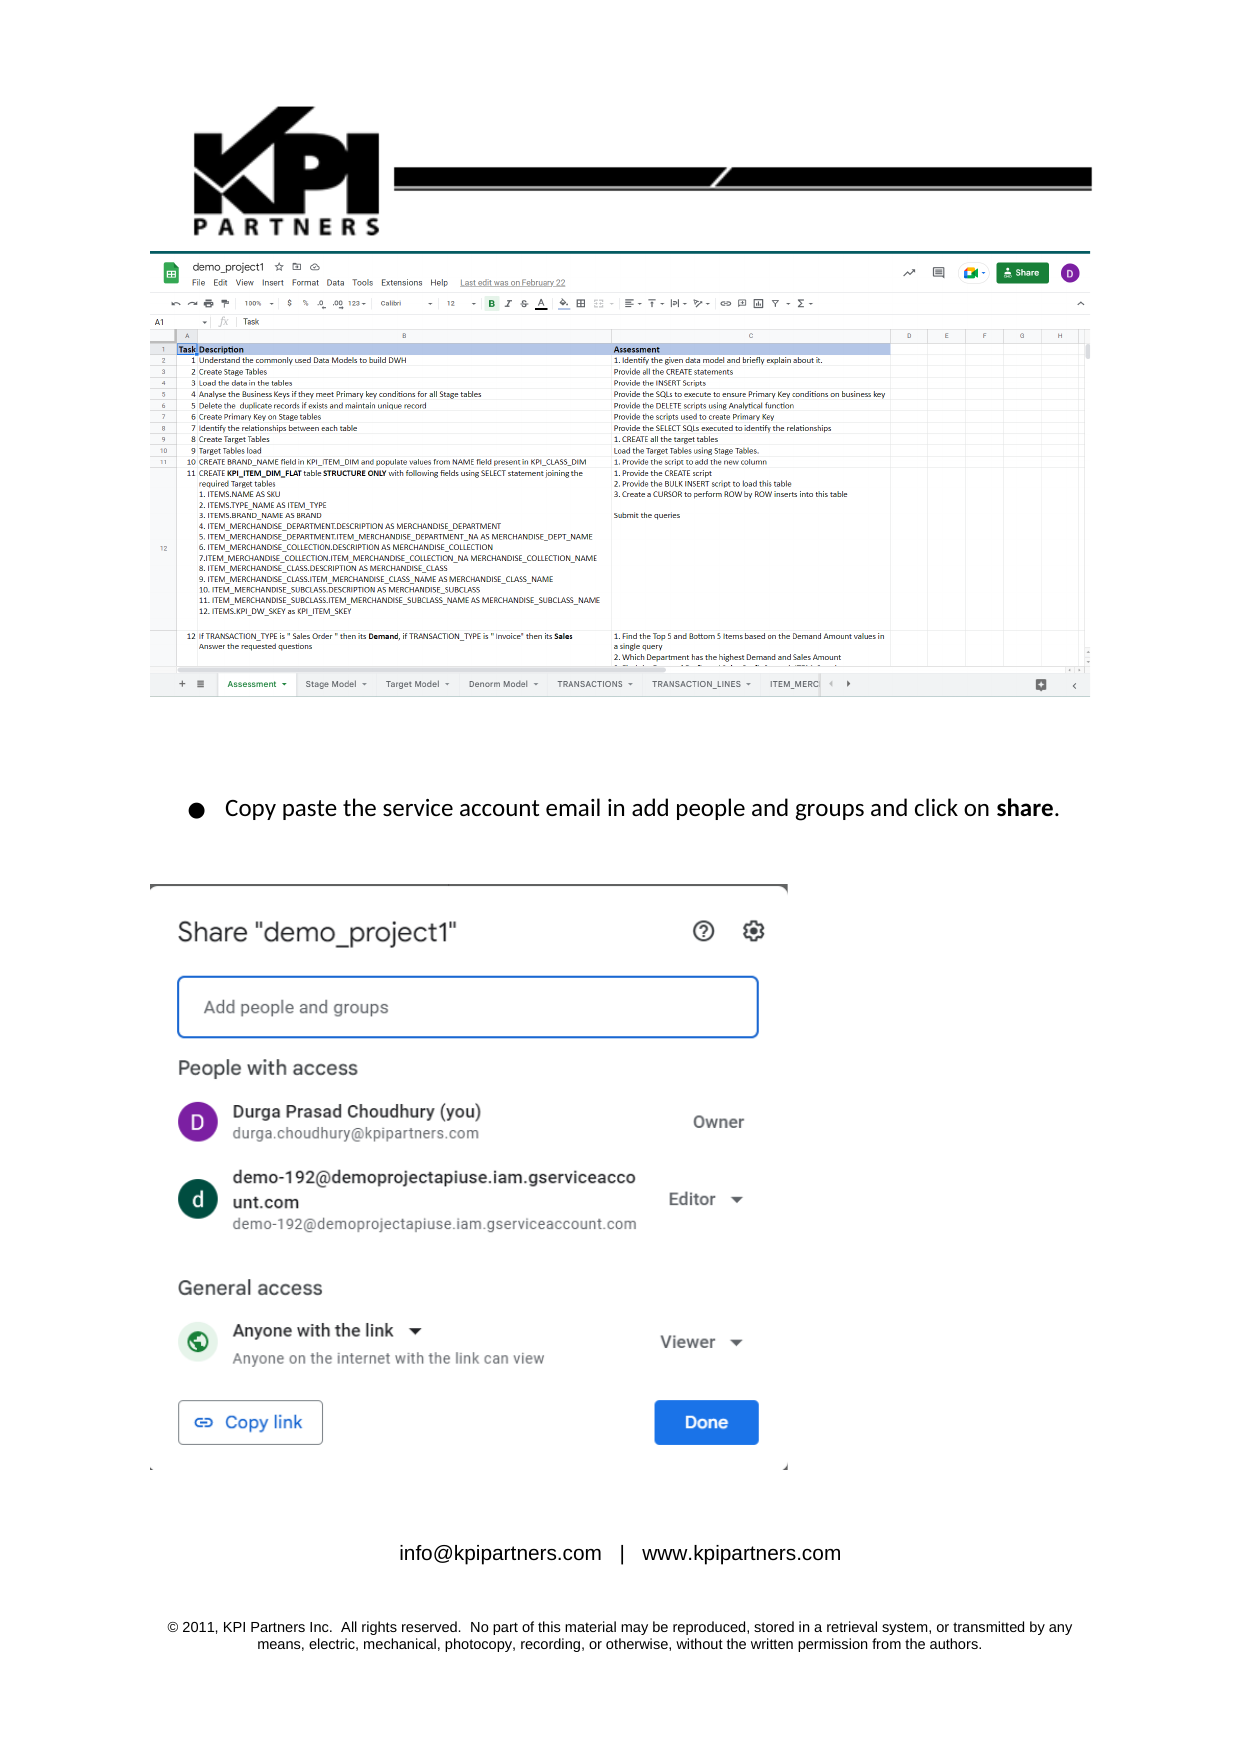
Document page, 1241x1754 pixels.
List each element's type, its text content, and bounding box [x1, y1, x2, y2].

list Copy paste the service account email in add people and groups and click on share. [187, 786, 1090, 829]
picture [150, 884, 788, 1470]
picture [150, 73, 1094, 697]
